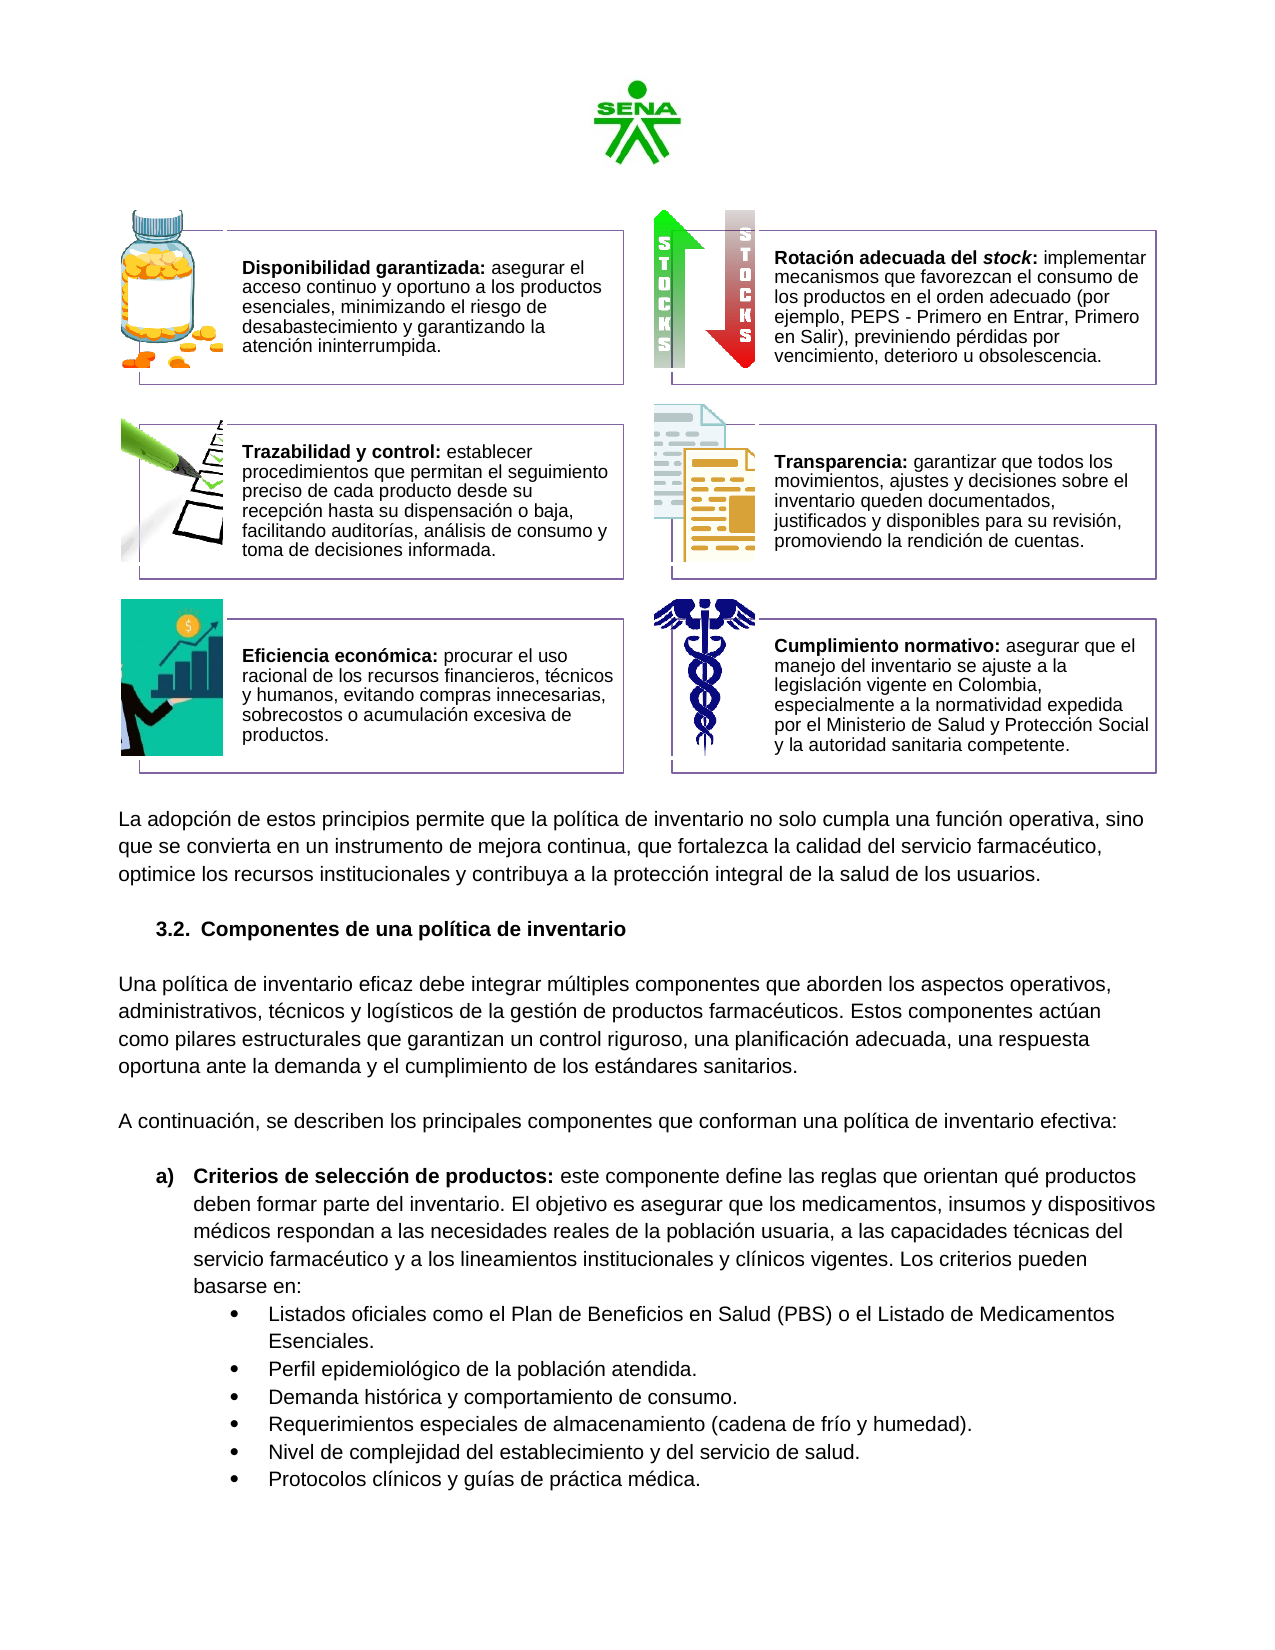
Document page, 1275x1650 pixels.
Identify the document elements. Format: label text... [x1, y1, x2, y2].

picture [121, 599, 223, 756]
list Demanda histórica y comportamiento de consumo. [231, 1384, 1157, 1408]
text A continuación, se describen los principales componentes que conforman una política de inventario efectiva: [118, 1109, 1157, 1133]
list Nivel de complejidad del establecimiento y del servicio de salud. [231, 1440, 1157, 1464]
list Protocolos clínicos y guías de práctica médica. [231, 1467, 1157, 1491]
text Una política de inventario eficaz debe integrar múltiples componentes que aborden los aspectos operativos, administrativos, técnicos y logísticos de la gestión de productos farmacéuticos. Estos componentes actúan como pilares estructurales que garantizan un control riguroso, una planificación adecuada, una respuesta oportuna ante la demanda y el cumplimiento de los estándares sanitarios. [118, 972, 1157, 1078]
list Perfil epidemiológico de la población atendida. [231, 1357, 1157, 1381]
picture [121, 210, 223, 368]
text La adopción de estos principios permite que la política de inventario no solo cumpla una función operativa, sino que se convierta en un instrumento de mejora continua, que fortalezca la calidad del servicio farmacéutico, optimice los recursos institucionales y contribuya a la protección integral de la salud de los usuarios. [118, 807, 1157, 886]
list Listados oficiales como el Plan de Beneficios en Salud (PBS) o el Listado de Medicamentos Esenciales. [231, 1302, 1157, 1353]
list Criterios de selección de productos: este componente define las reglas que orientan qué productos deben formar parte del inventario. El objetivo es asegurar que los medicamentos, insumos y dispositivos médicos respondan a las necesidades reales de la población usuaria, a las capacidades técnicas del servicio farmacéutico y a los lineamientos institucionales y clínicos vigentes. Los criterios pueden basarse en: [156, 1164, 1157, 1298]
picture [654, 404, 755, 562]
list Requerimientos especiales de almacenamiento (cadena de frío y humedad). [231, 1412, 1157, 1436]
picture [121, 404, 223, 562]
list Componentes de una política de inventario [156, 917, 1157, 941]
picture [654, 599, 755, 756]
picture [588, 75, 687, 172]
picture [654, 210, 755, 368]
